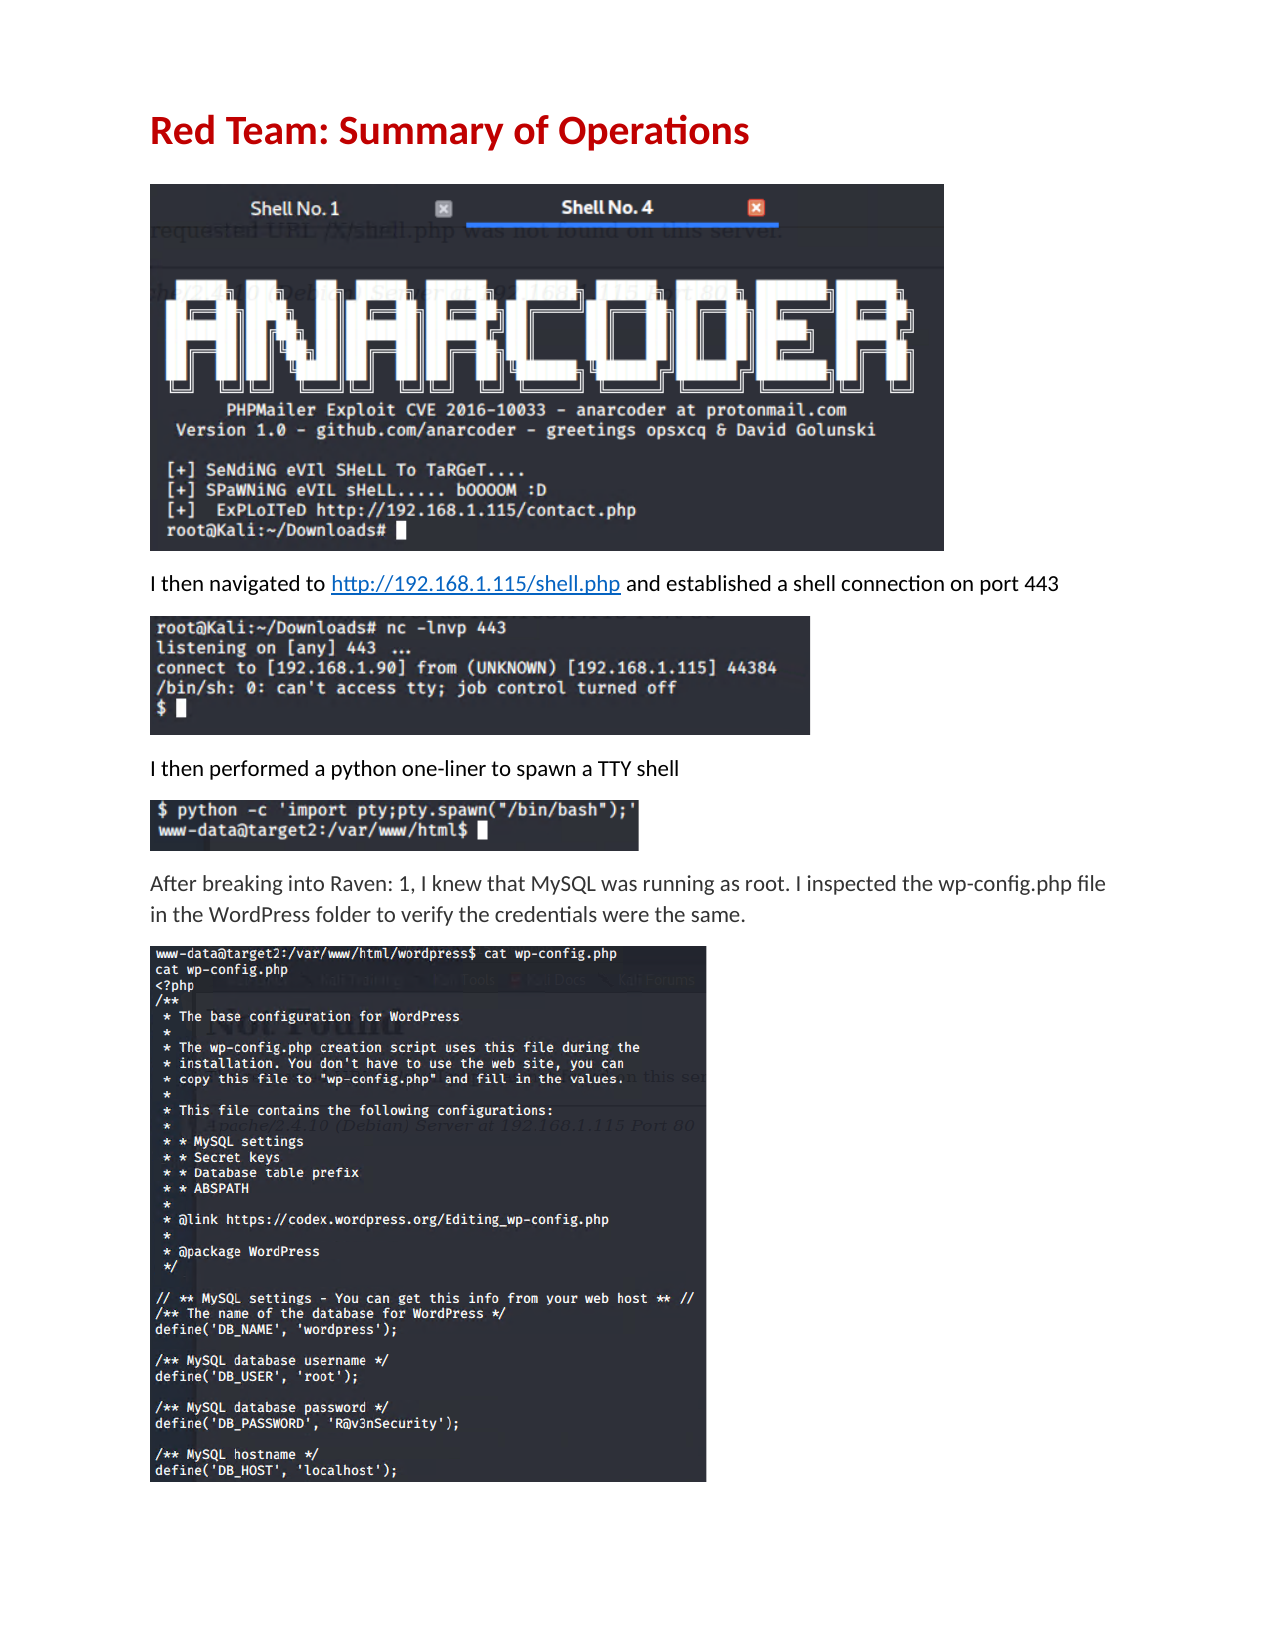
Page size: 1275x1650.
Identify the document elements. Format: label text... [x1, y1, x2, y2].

picture [150, 946, 707, 1482]
picture [150, 616, 811, 735]
text I then performed a python one-liner to spawn a TTY shell [150, 754, 1125, 782]
picture [150, 184, 944, 551]
text After breaking into Raven: 1, I knew that MySQL was running as root. I inspected the wp-config.php file in the WordPress folder to verify the credentials were the same. [150, 869, 1125, 928]
text I then navigated to http://192.168.1.115/shell.php and established a shell connection on port 443 [150, 569, 1125, 597]
picture [150, 800, 639, 851]
